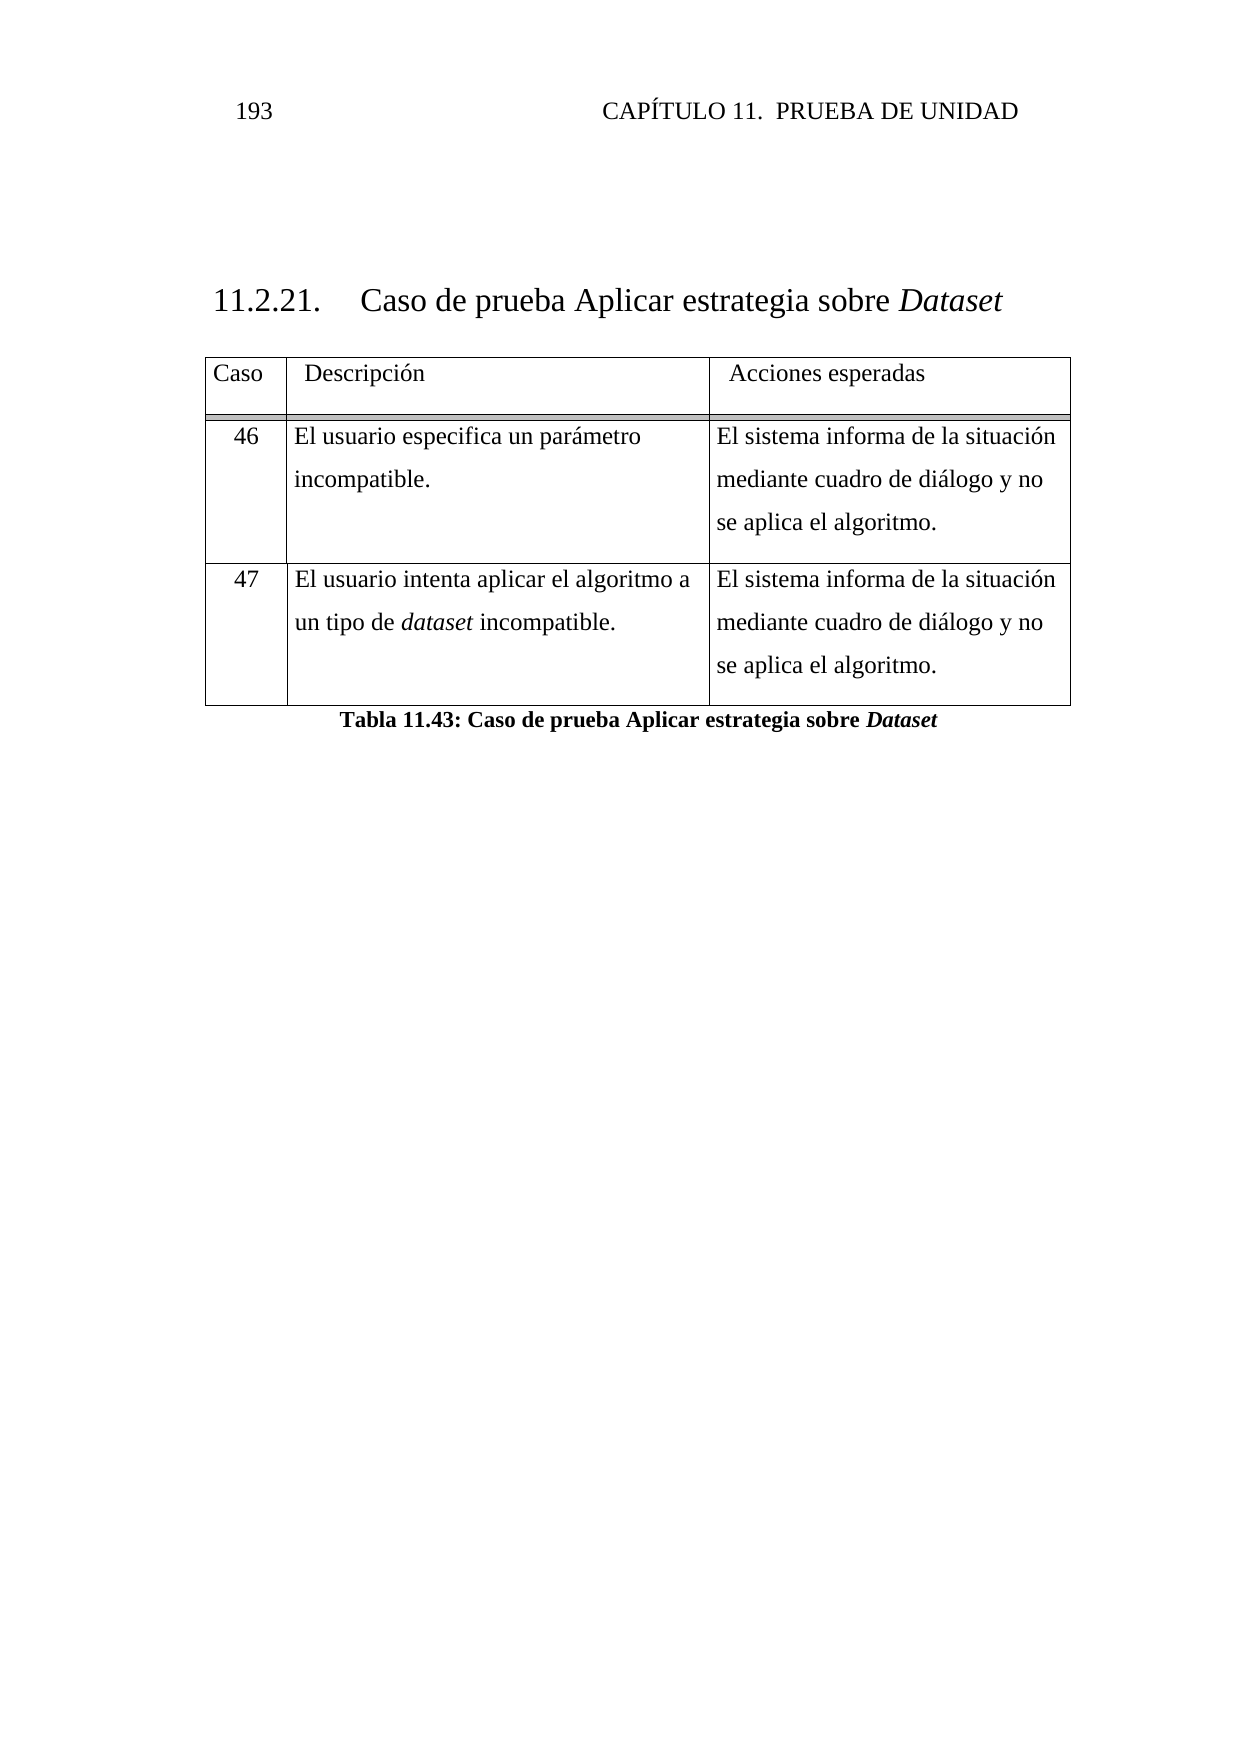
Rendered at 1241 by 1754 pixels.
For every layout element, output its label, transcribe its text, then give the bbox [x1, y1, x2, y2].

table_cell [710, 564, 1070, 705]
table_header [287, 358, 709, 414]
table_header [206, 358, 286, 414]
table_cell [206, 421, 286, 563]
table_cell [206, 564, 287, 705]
subtitle Caso de prueba Aplicar estrategia sobre Dataset [213, 281, 1064, 319]
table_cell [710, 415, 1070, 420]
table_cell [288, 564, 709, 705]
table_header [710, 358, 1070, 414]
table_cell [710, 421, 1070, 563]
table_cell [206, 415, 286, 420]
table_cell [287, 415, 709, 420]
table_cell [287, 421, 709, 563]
